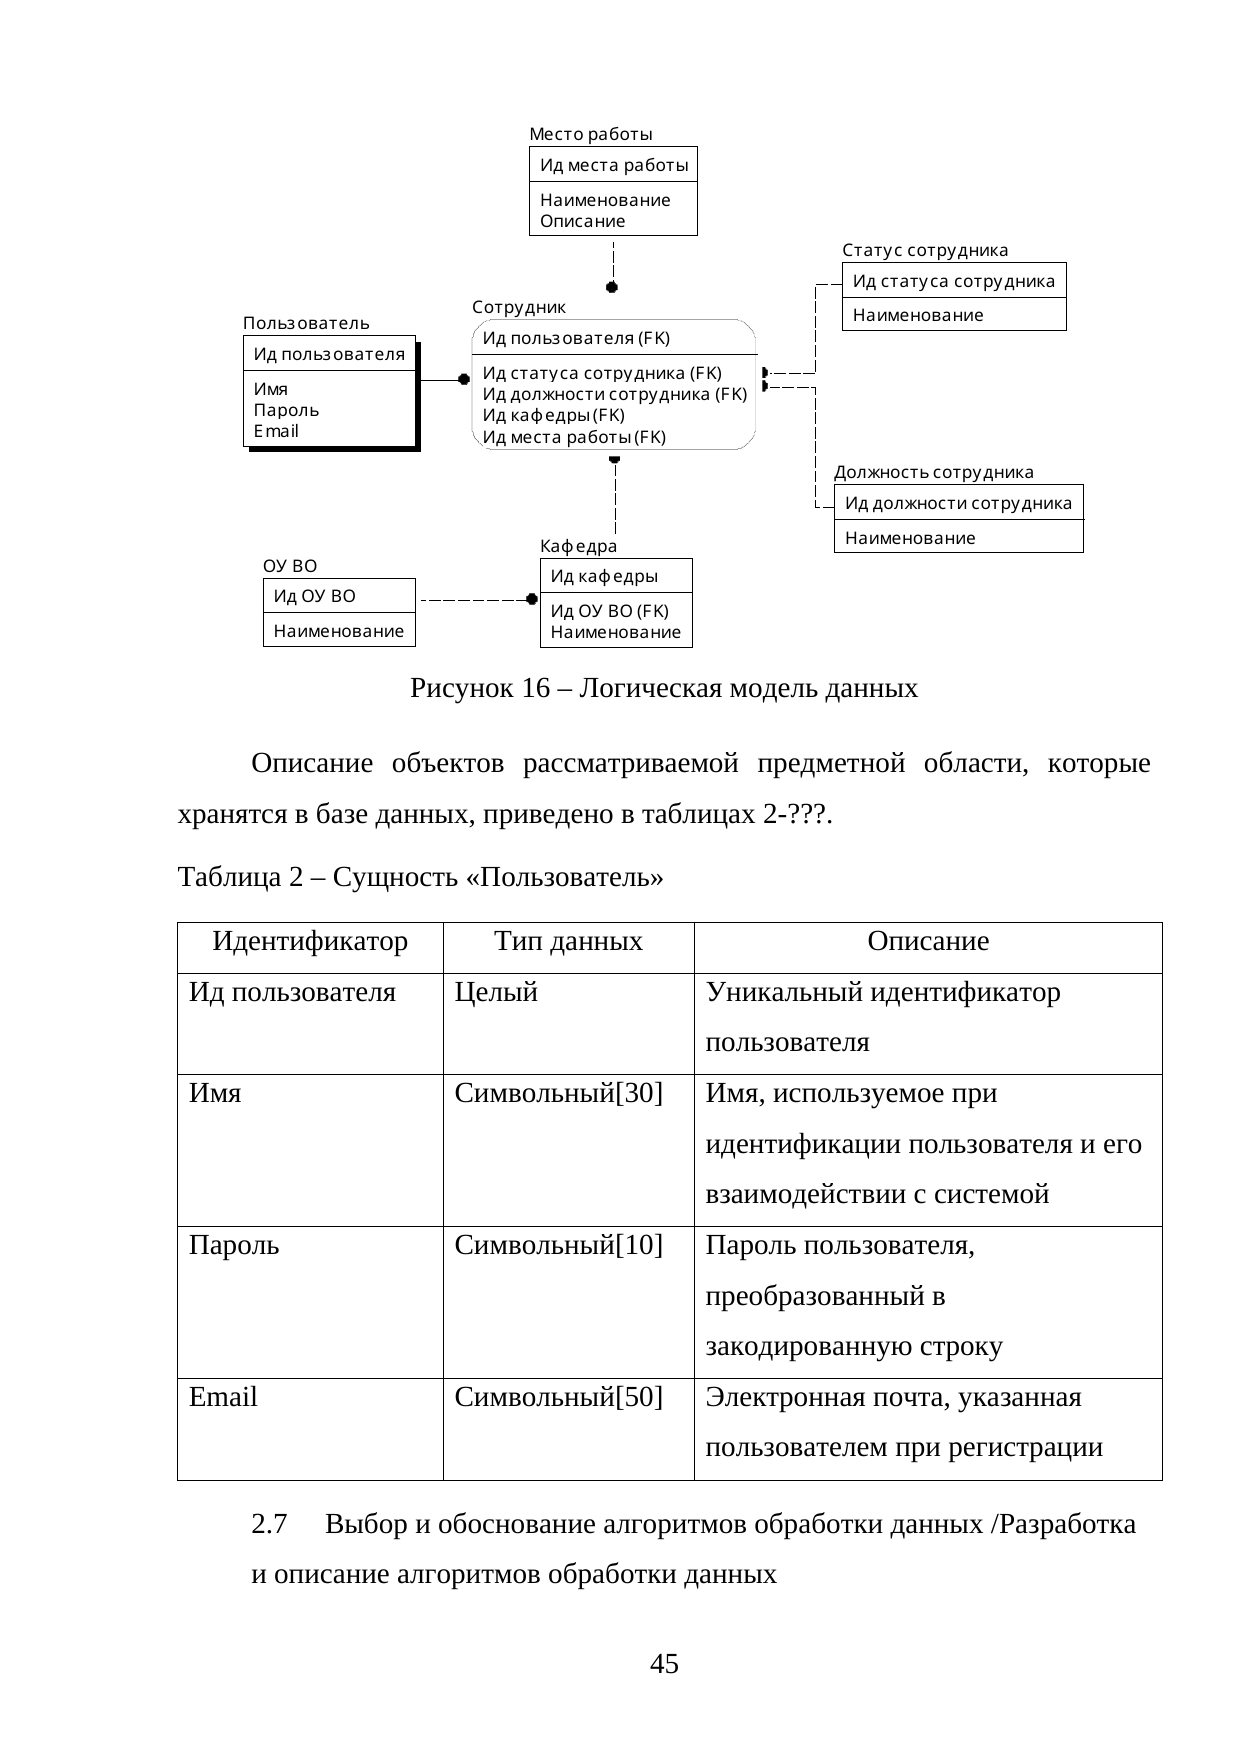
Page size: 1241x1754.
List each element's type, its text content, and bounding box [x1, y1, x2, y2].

table_cell Символьный[10] [444, 1227, 694, 1378]
table_cell Символьный[50] [444, 1379, 694, 1480]
text Выбор и обоснование алгоритмов обработки данных /Разработка и описание алгоритмов обработки данных [251, 1506, 1152, 1589]
table_cell Имя [178, 1075, 443, 1226]
table_cell Пароль пользователя, преобразованный в закодированную строку [695, 1227, 1162, 1378]
table_cell Пароль [178, 1227, 443, 1378]
table_cell Уникальный идентификатор пользователя [695, 974, 1162, 1074]
table_header Тип данных [444, 923, 694, 973]
table_cell Целый [444, 974, 694, 1074]
table_cell Ид пользователя [178, 974, 443, 1074]
table_header Идентификатор [178, 923, 443, 973]
table_header Описание [695, 923, 1162, 973]
table_cell Символьный[30] [444, 1075, 694, 1226]
text Таблица 2 – Сущность «Пользователь» [177, 859, 1152, 892]
text Рисунок 16 – Логическая модель данных [177, 118, 1152, 704]
text Описание объектов рассматриваемой предметной области, которые хранятся в базе данных, приведено в таблицах 2-???. [177, 746, 1152, 829]
table_cell Имя, используемое при идентификации пользователя и его взаимодействии с системой [695, 1075, 1162, 1226]
table_cell Email [178, 1379, 443, 1480]
table_cell Электронная почта, указанная пользователем при регистрации [695, 1379, 1162, 1480]
